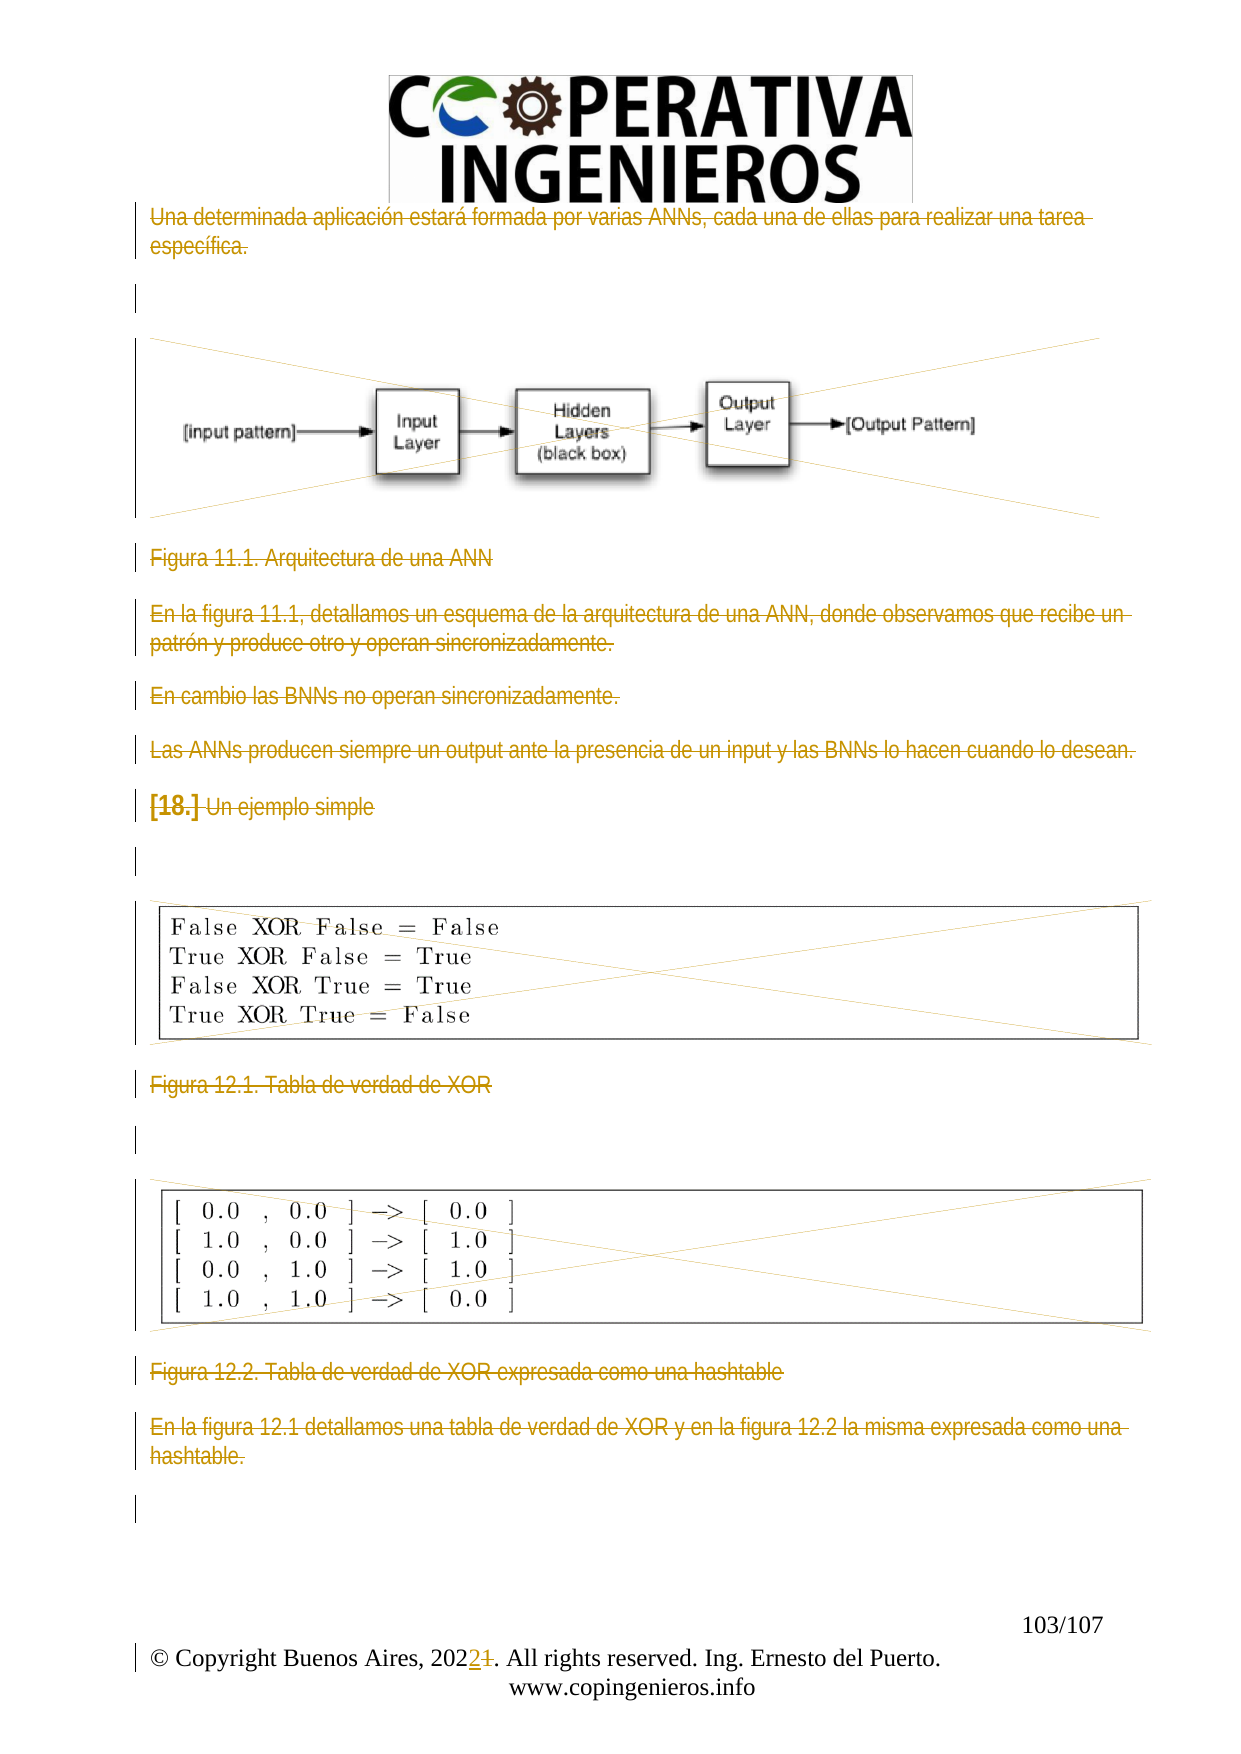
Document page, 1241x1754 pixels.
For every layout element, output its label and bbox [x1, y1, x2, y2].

picture [156, 429, 1093, 518]
picture [156, 338, 1094, 427]
picture [656, 1179, 1152, 1332]
picture [631, 339, 1100, 517]
picture [656, 901, 1152, 1044]
picture [154, 1256, 1147, 1332]
picture [150, 901, 645, 1044]
picture [154, 900, 1148, 972]
picture [388, 75, 913, 203]
picture [150, 1180, 645, 1331]
picture [150, 339, 618, 517]
picture [156, 1179, 1145, 1255]
picture [155, 973, 1146, 1045]
